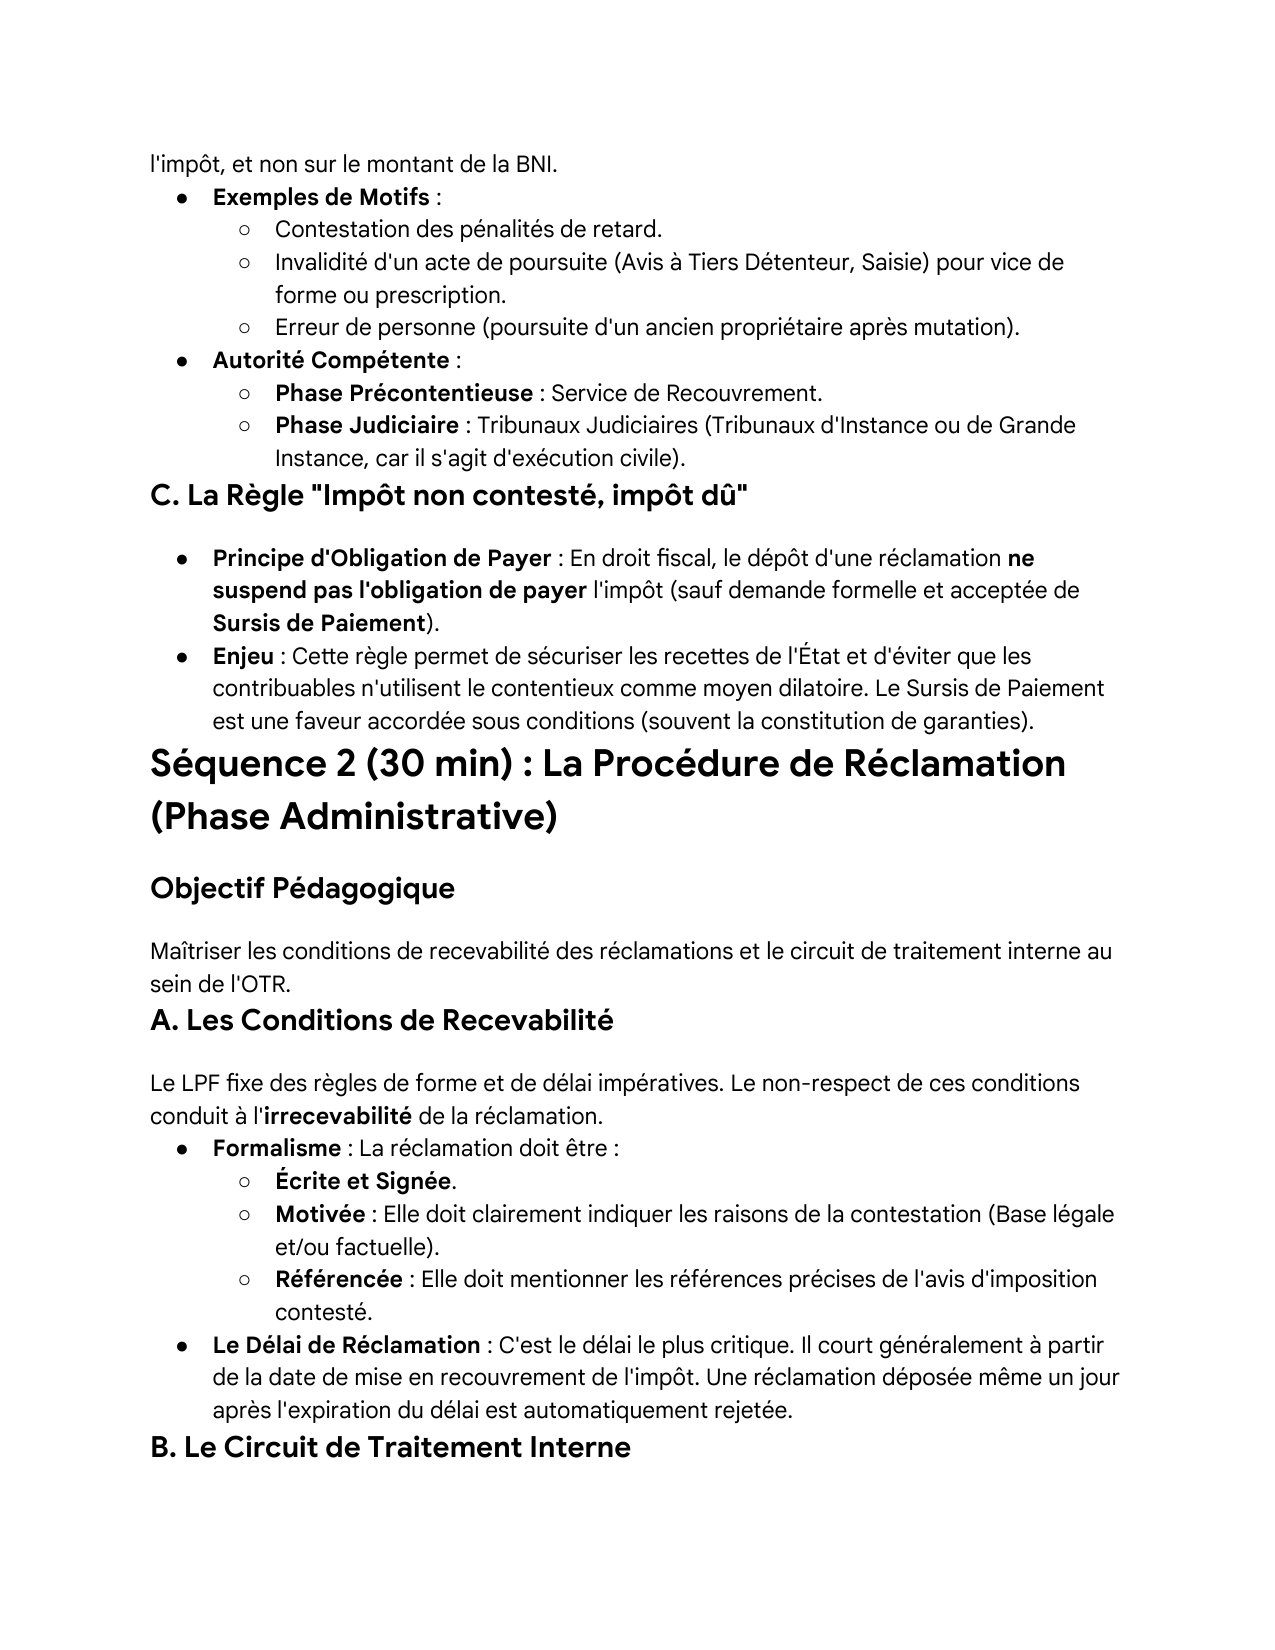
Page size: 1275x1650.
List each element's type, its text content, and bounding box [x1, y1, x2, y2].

list Écrite et Signée. [237, 1167, 1125, 1196]
list Formalisme : La réclamation doit être : [175, 1135, 1125, 1163]
subtitle B. Le Circuit de Traitement Interne [150, 1429, 1125, 1466]
list Phase Précontentieuse : Service de Recouvrement. [237, 379, 1125, 408]
list Principe d'Obligation de Payer : En droit fiscal, le dépôt d'une réclamation ne suspend pas l'obligation de payer l'impôt (sauf demande formelle et acceptée de Sursis de Paiement). [175, 544, 1125, 638]
list Autorité Compétente : [175, 346, 1125, 375]
list Invalidité d'un acte de poursuite (Avis à Tiers Détenteur, Saisie) pour vice de forme ou prescription. [237, 248, 1125, 309]
list Contestation des pénalités de retard. [237, 215, 1125, 244]
subtitle C. La Règle "Impôt non contesté, impôt dû" [150, 477, 1125, 514]
text Maîtriser les conditions de recevabilité des réclamations et le circuit de traitement interne au sein de l'OTR. [150, 937, 1125, 999]
subtitle Objectif Pédagogique [150, 871, 1125, 907]
list Référencée : Elle doit mentionner les références précises de l'avis d'imposition contesté. [237, 1266, 1125, 1327]
list Enjeu : Cette règle permet de sécuriser les recettes de l'État et d'éviter que les contribuables n'utilisent le contentieux comme moyen dilatoire. Le Sursis de Paiement est une faveur accordée sous conditions (souvent la constitution de garanties). [175, 642, 1125, 736]
list Erreur de personne (poursuite d'un ancien propriétaire après mutation). [237, 313, 1125, 342]
list Motivée : Elle doit clairement indiquer les raisons de la contestation (Base légale et/ou factuelle). [237, 1200, 1125, 1262]
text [150, 150, 1125, 179]
text Le LPF fixe des règles de forme et de délai impératives. Le non-respect de ces conditions conduit à l'irrecevabilité de la réclamation. [150, 1069, 1125, 1131]
list Exemples de Motifs : [175, 183, 1125, 211]
list Le Délai de Réclamation : C'est le délai le plus critique. Il court généralement à partir de la date de mise en recouvrement de l'impôt. Une réclamation déposée même un jour après l'expiration du délai est automatiquement rejetée. [175, 1331, 1125, 1425]
subtitle Séquence 2 (30 min) : La Procédure de Réclamation (Phase Administrative) [150, 740, 1125, 841]
subtitle A. Les Conditions de Recevabilité [150, 1003, 1125, 1039]
list Phase Judiciaire : Tribunaux Judiciaires (Tribunaux d'Instance ou de Grande Instance, car il s'agit d'exécution civile). [237, 412, 1125, 473]
